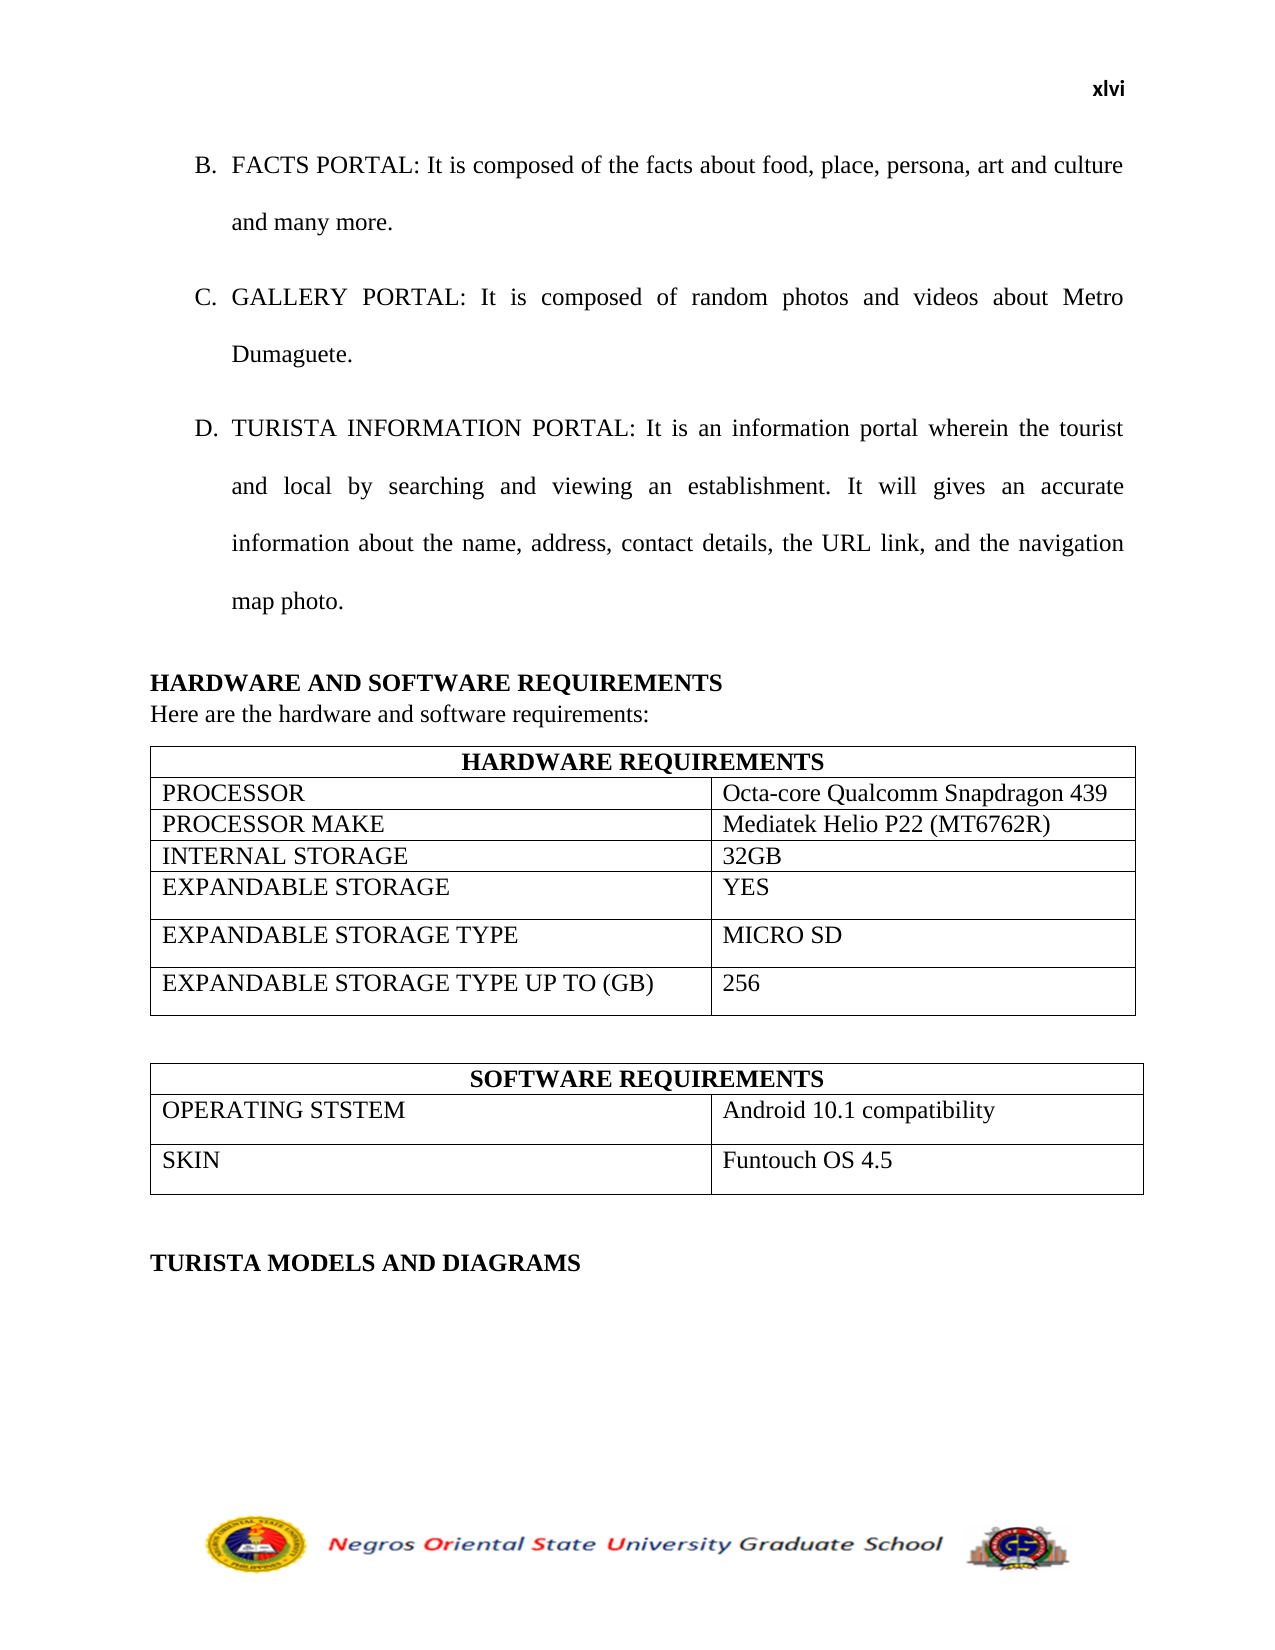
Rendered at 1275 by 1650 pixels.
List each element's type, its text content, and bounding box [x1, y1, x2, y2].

list FACTS PORTAL: It is composed of the facts about food, place, persona, art and culture and many more. [194, 150, 1125, 236]
table_cell 32GB [712, 841, 1135, 871]
table_cell EXPANDABLE STORAGE TYPE [151, 920, 711, 967]
table_cell EXPANDABLE STORAGE TYPE UP TO (GB) [151, 968, 711, 1015]
table_cell OPERATING STSTEM [151, 1095, 711, 1144]
table_cell EXPANDABLE STORAGE [151, 872, 711, 919]
table_cell YES [712, 872, 1135, 919]
table_header SOFTWARE REQUIREMENTS [151, 1064, 1143, 1094]
table_cell SKIN [151, 1145, 711, 1193]
table_cell Android 10.1 compatibility [712, 1095, 1143, 1144]
table_cell INTERNAL STORAGE [151, 841, 711, 871]
table_cell PROCESSOR MAKE [151, 810, 711, 840]
subtitle HARDWARE AND SOFTWARE REQUIREMENTS [150, 668, 1125, 697]
table_cell Funtouch OS 4.5 [712, 1145, 1143, 1193]
table_cell MICRO SD [712, 920, 1135, 967]
picture [202, 1513, 1073, 1577]
table_header HARDWARE REQUIREMENTS [151, 747, 1135, 777]
list TURISTA INFORMATION PORTAL: It is an information portal wherein the tourist and local by searching and viewing an establishment. It will gives an accurate information about the name, address, contact details, the URL link, and the navigation map photo. [194, 413, 1125, 614]
table_cell Octa-core Qualcomm Snapdragon 439 [712, 778, 1135, 808]
text Here are the hardware and software requirements: [150, 699, 1125, 727]
table_cell PROCESSOR [151, 778, 711, 808]
table_cell 256 [712, 968, 1135, 1015]
table_cell Mediatek Helio P22 (MT6762R) [712, 810, 1135, 840]
list GALLERY PORTAL: It is composed of random photos and videos about Metro Dumaguete. [194, 282, 1125, 368]
subtitle TURISTA MODELS AND DIAGRAMS [150, 1248, 1125, 1277]
